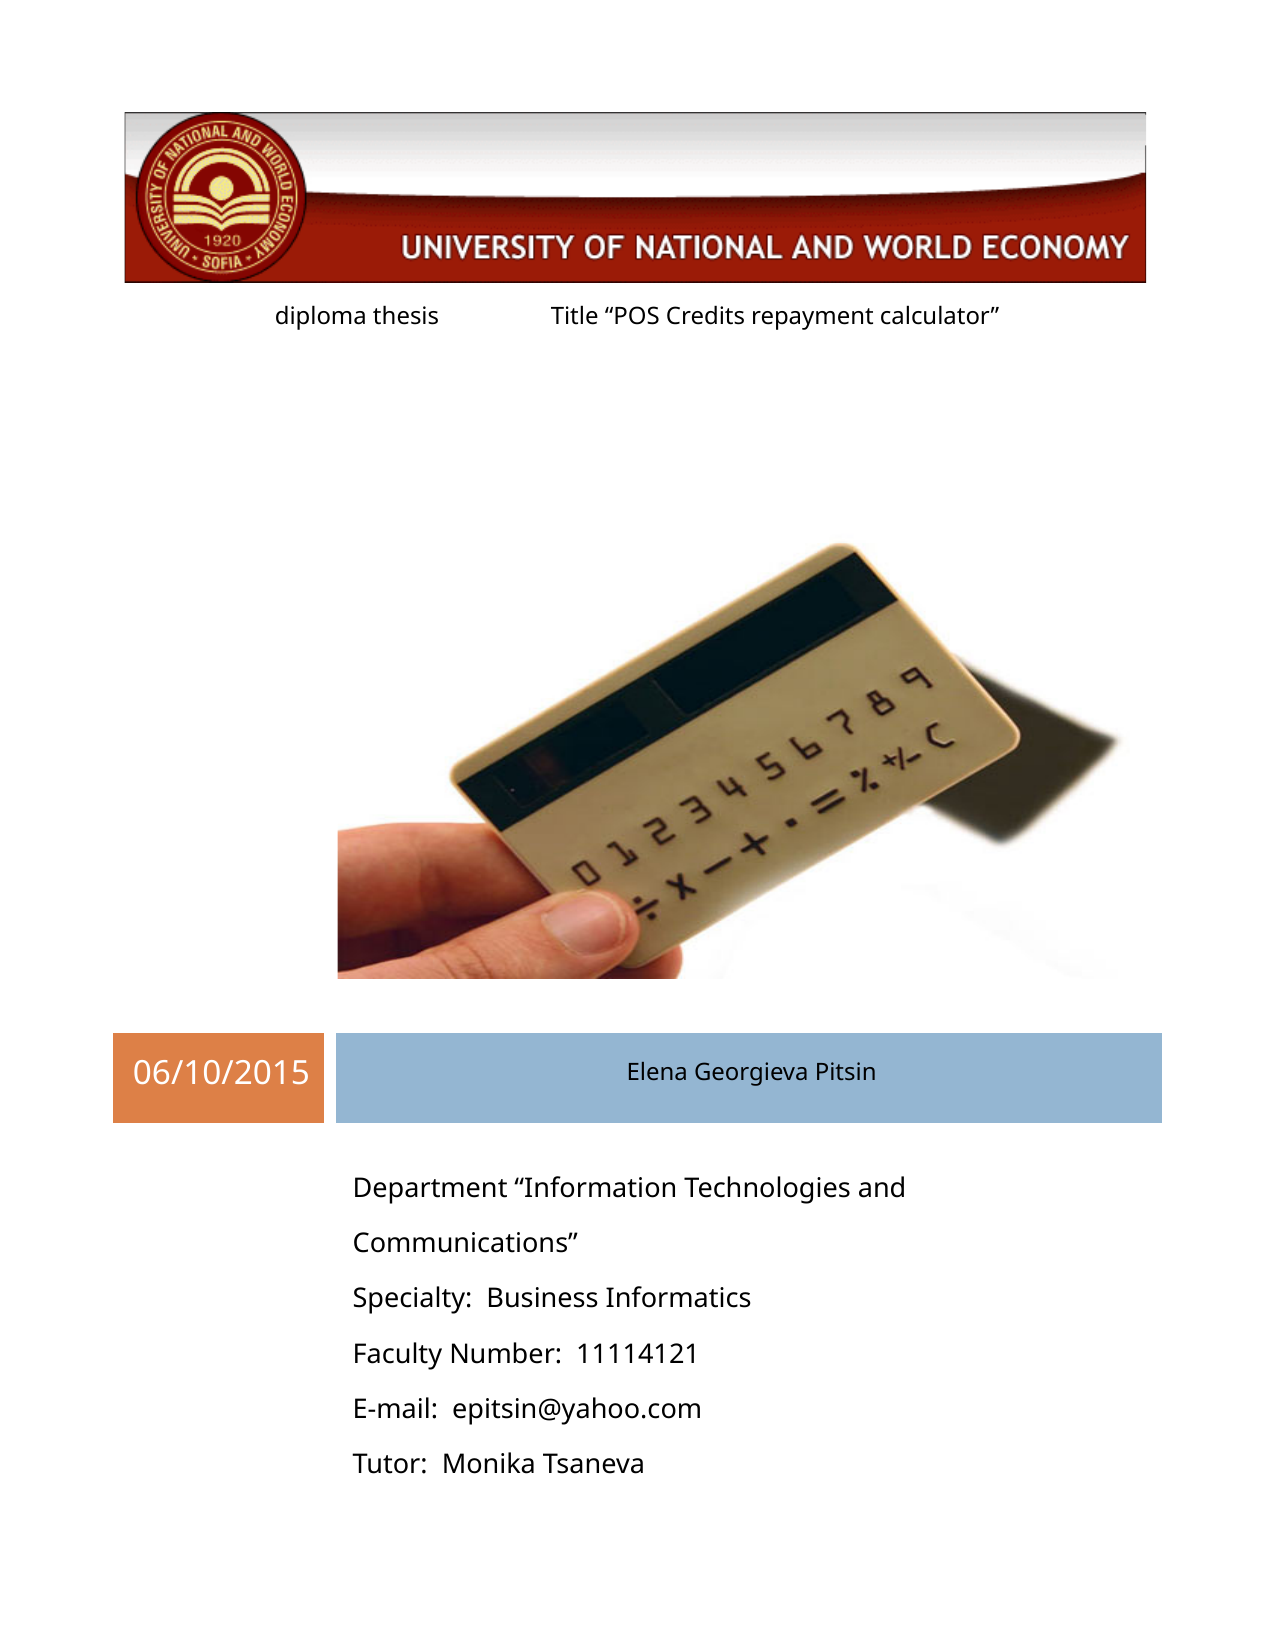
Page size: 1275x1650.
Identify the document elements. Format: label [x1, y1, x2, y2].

picture [337, 525, 1163, 979]
picture [124, 112, 1147, 283]
